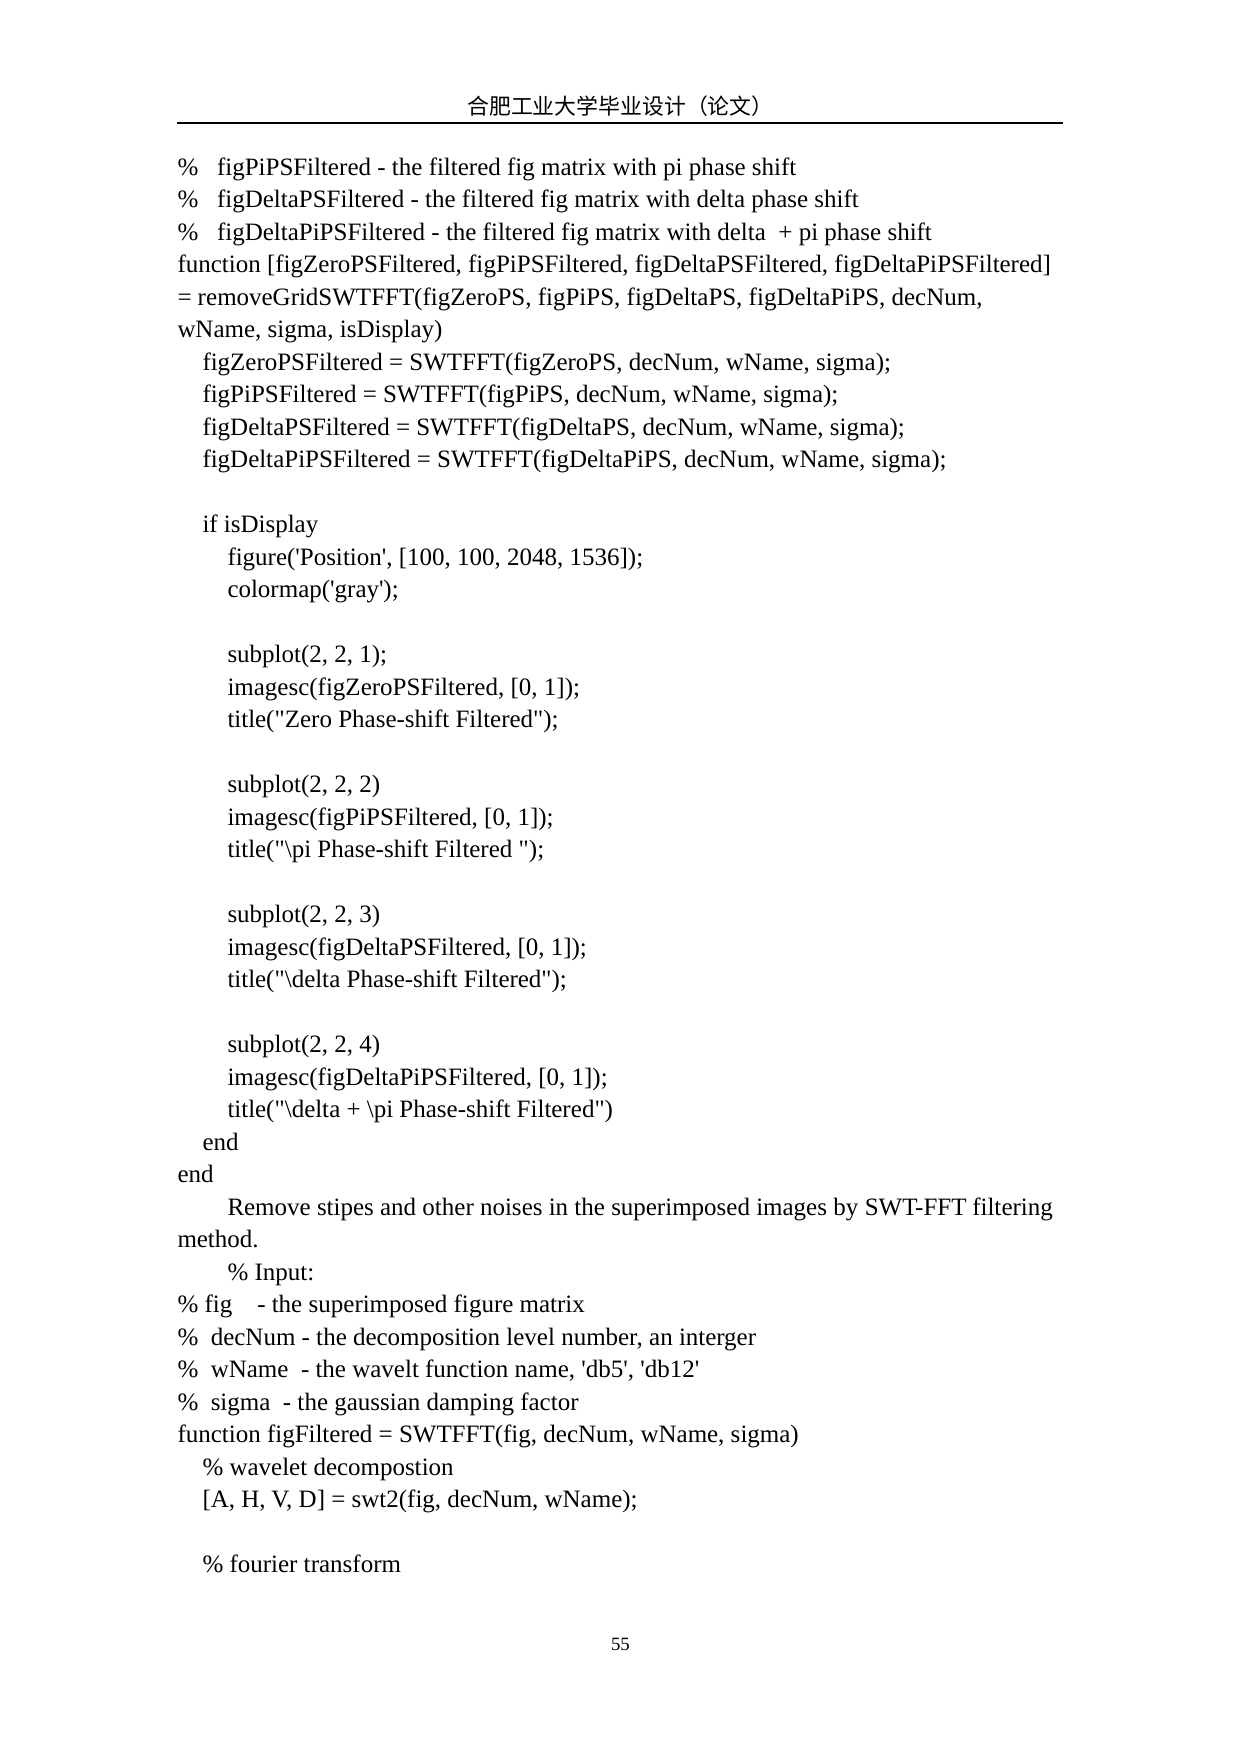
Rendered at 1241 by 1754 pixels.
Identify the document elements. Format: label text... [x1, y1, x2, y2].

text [177, 150, 1063, 1190]
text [177, 1255, 1063, 1580]
text Remove stipes and other noises in the superimposed images by SWT-FFT filtering method. [177, 1190, 1063, 1255]
